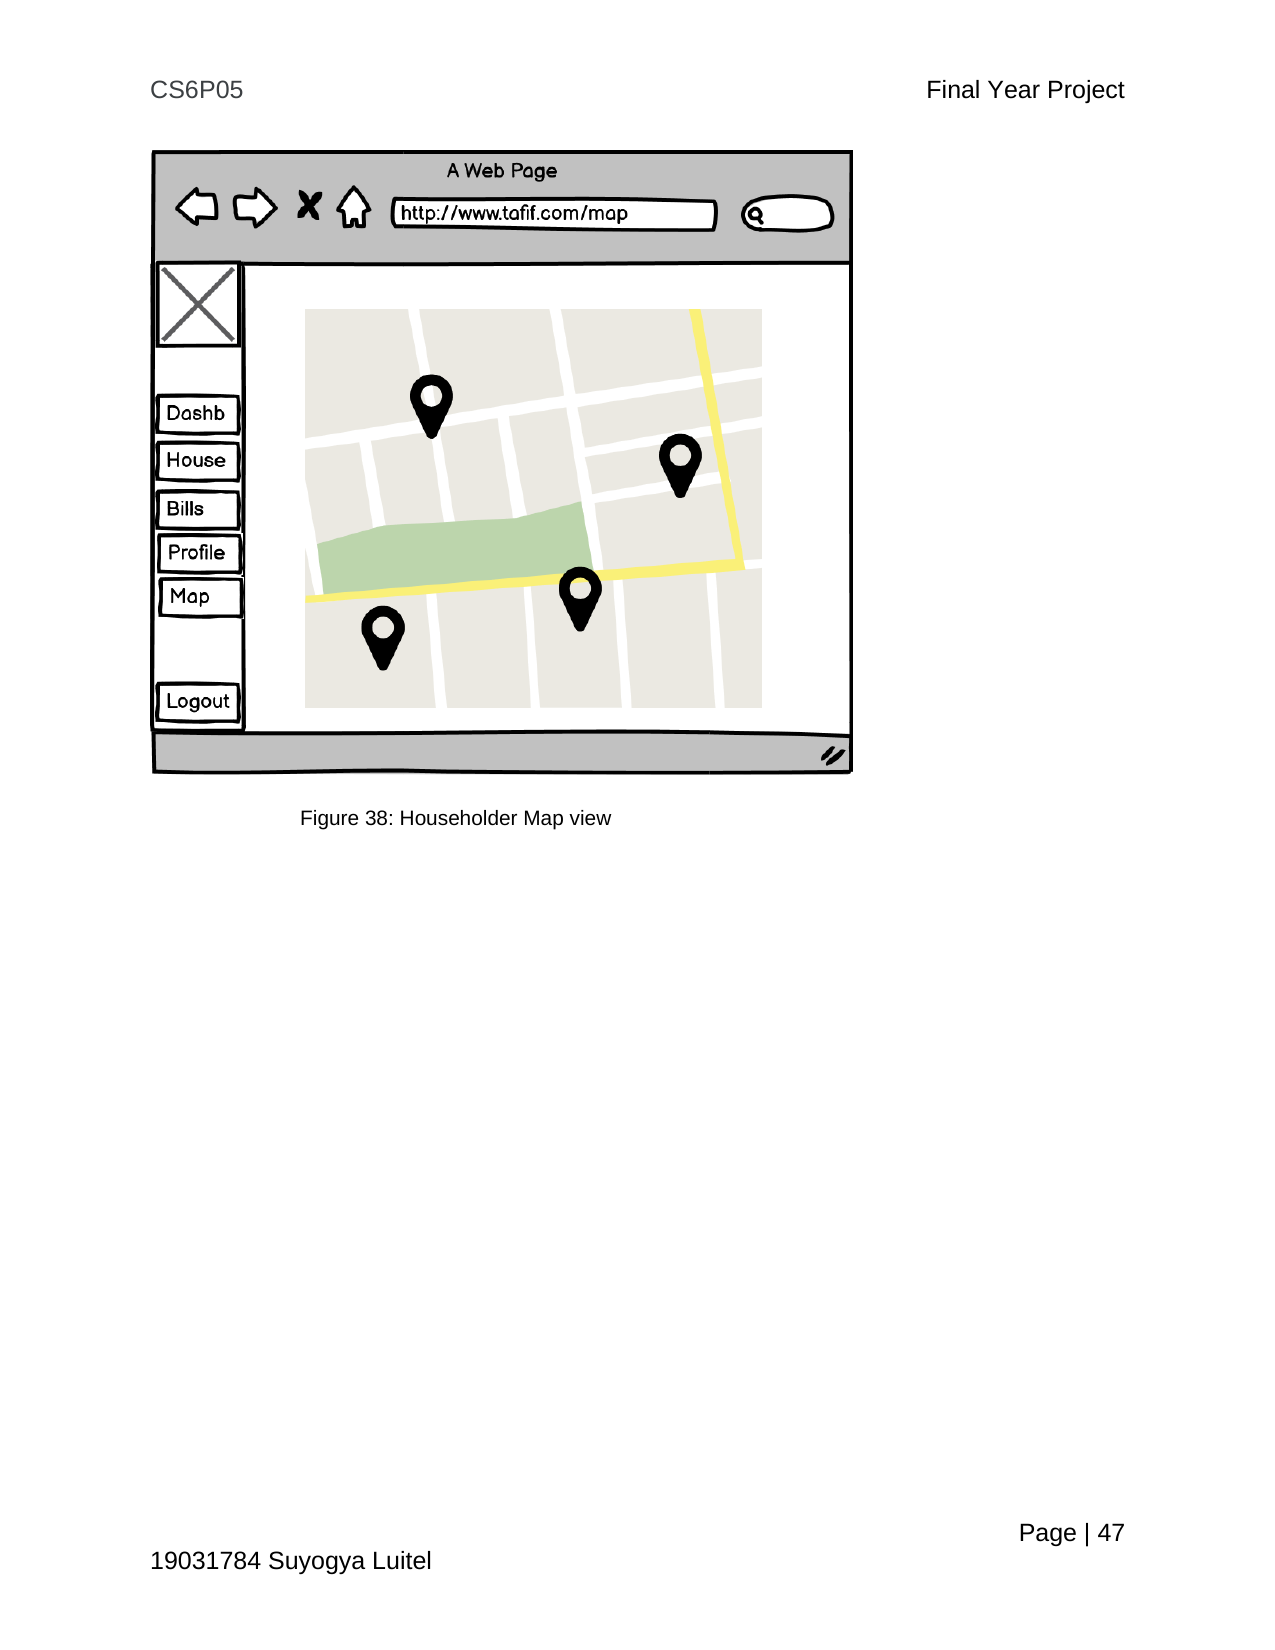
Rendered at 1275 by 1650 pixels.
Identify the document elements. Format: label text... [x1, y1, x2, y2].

text Figure 38: Householder Map view [225, 806, 1125, 830]
picture [150, 150, 853, 775]
